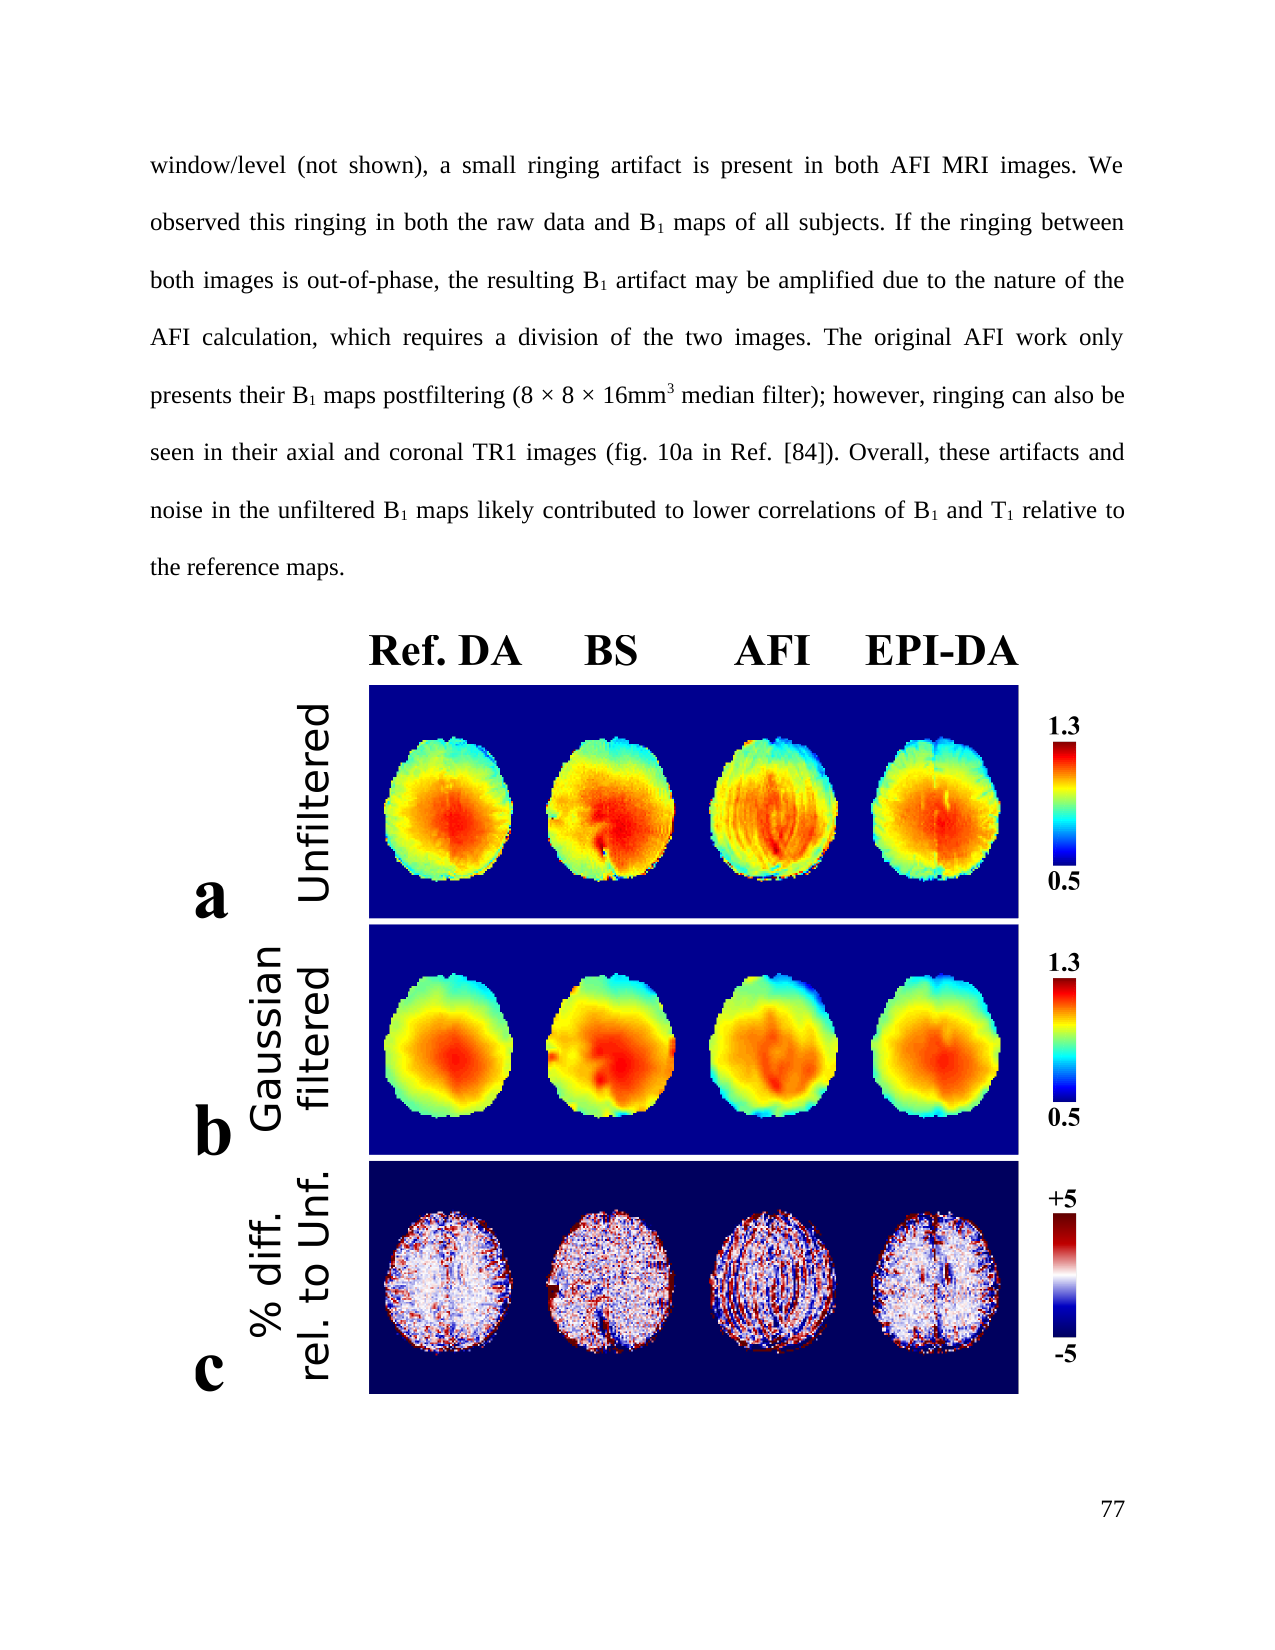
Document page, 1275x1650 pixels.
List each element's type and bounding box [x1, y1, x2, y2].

picture [195, 635, 1080, 1394]
text [150, 150, 1125, 581]
